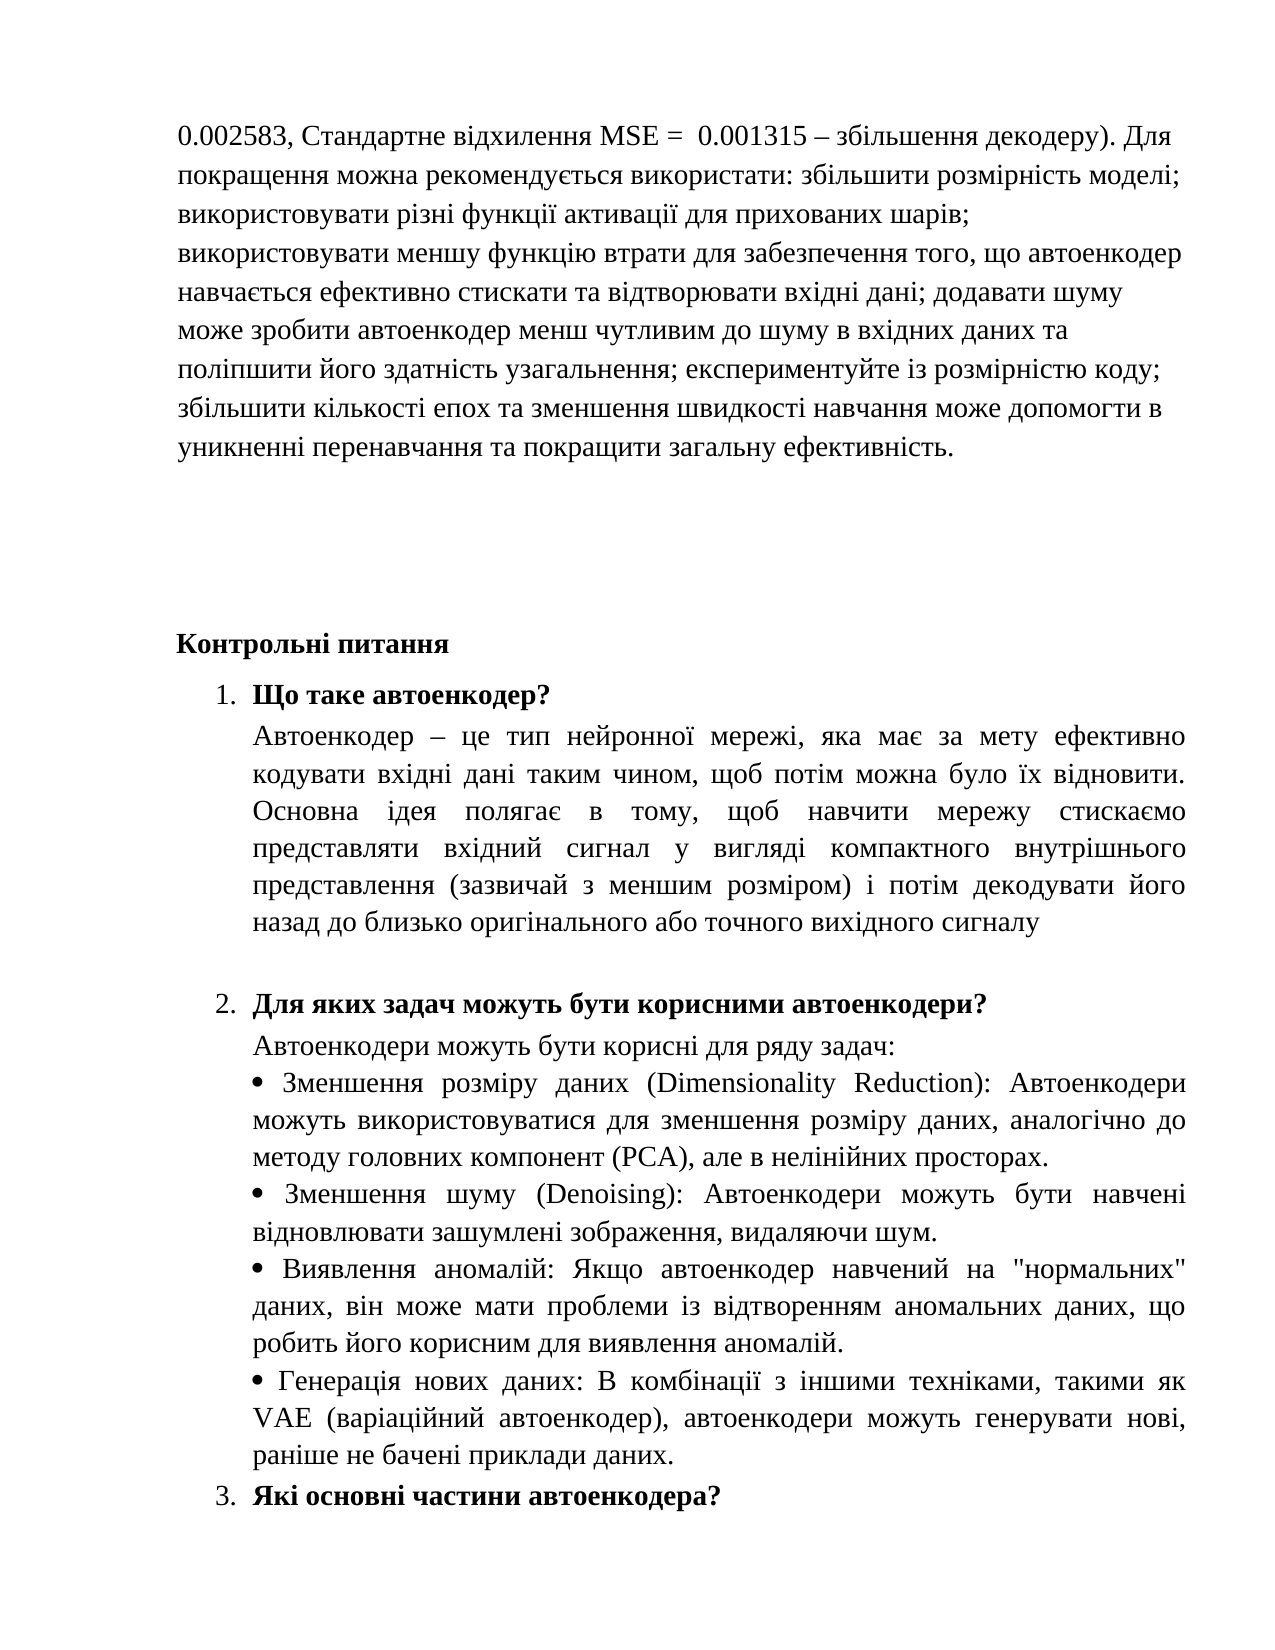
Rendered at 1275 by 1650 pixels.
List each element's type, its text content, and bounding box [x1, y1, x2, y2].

list Зменшення шуму (Denoising): Автоенкодери можуть бути навчені відновлювати зашумлені зображення, видаляючи шум. [252, 1176, 1187, 1247]
list Автоенкодери можуть бути корисні для ряду задач: [252, 1028, 1187, 1061]
list Зменшення розміру даних (Dimensionality Reduction): Автоенкодери можуть використовуватися для зменшення розміру даних, аналогічно до методу головних компонент (PCA), але в нелінійних просторах. [252, 1065, 1187, 1173]
list Що таке автоенкодер? [215, 677, 1187, 711]
text Автоенкодер – це тип нейронної мережі, яка має за мету ефективно кодувати вхідні дані таким чином, щоб потім можна було їх відновити. Основна ідея полягає в тому, щоб навчити мережу стискаємо представляти вхідний сигнал у вигляді компактного внутрішнього представлення (зазвичай з меншим розміром) і потім декодувати його назад до близько оригінального або точного вихідного сигналу [252, 718, 1187, 938]
list Виявлення аномалій: Якщо автоенкодер навчений на "нормальних" даних, він може мати проблеми із відтворенням аномальних даних, що робить його корисним для виявлення аномалій. [252, 1251, 1187, 1359]
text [177, 118, 1187, 463]
list Для яких задач можуть бути корисними автоенкодери? [215, 987, 1187, 1020]
text Контрольні питання [176, 626, 1187, 659]
list Генерація нових даних: В комбінації з іншими техніками, такими як VAE (варіаційний автоенкодер), автоенкодери можуть генерувати нові, раніше не бачені приклади даних. [252, 1363, 1187, 1471]
list Які основні частини автоенкодера? [215, 1478, 1187, 1512]
